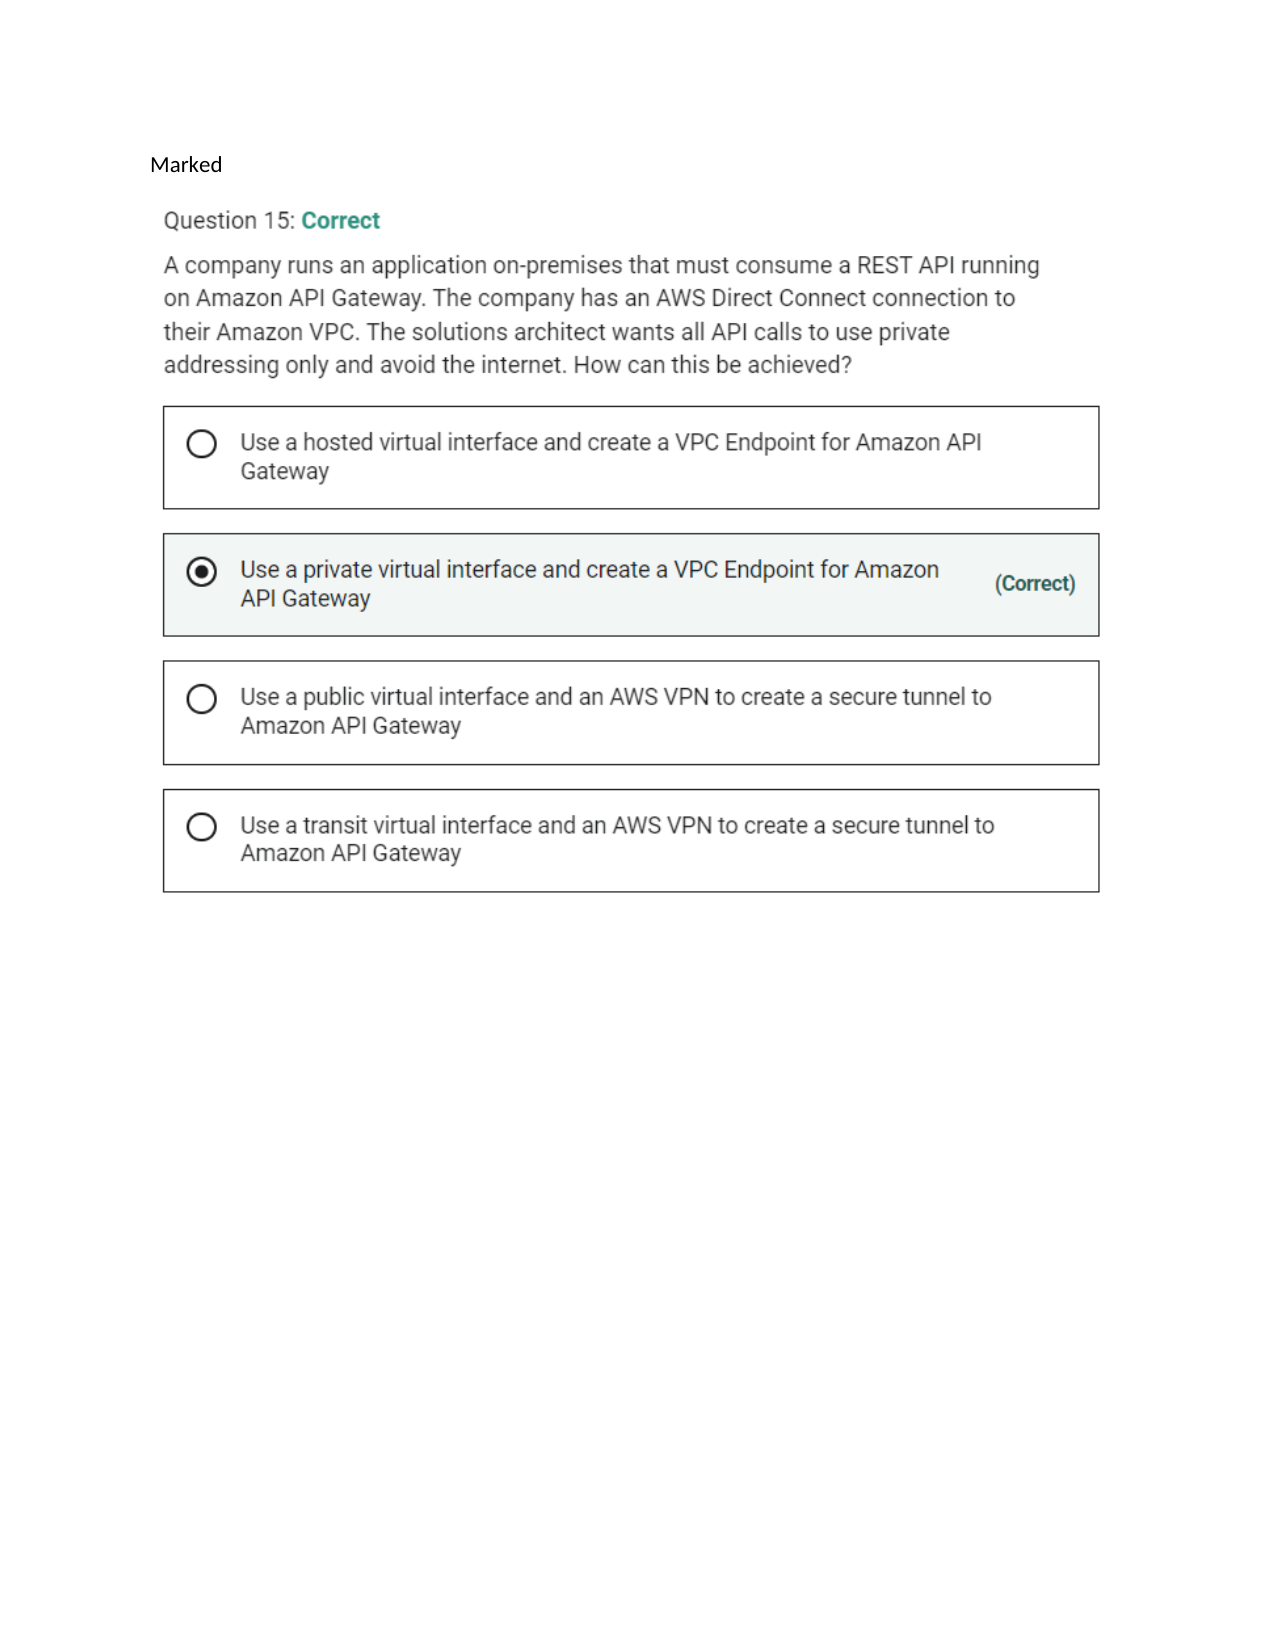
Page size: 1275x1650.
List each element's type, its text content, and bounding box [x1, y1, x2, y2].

text Marked [150, 150, 1125, 178]
picture [150, 196, 1125, 915]
